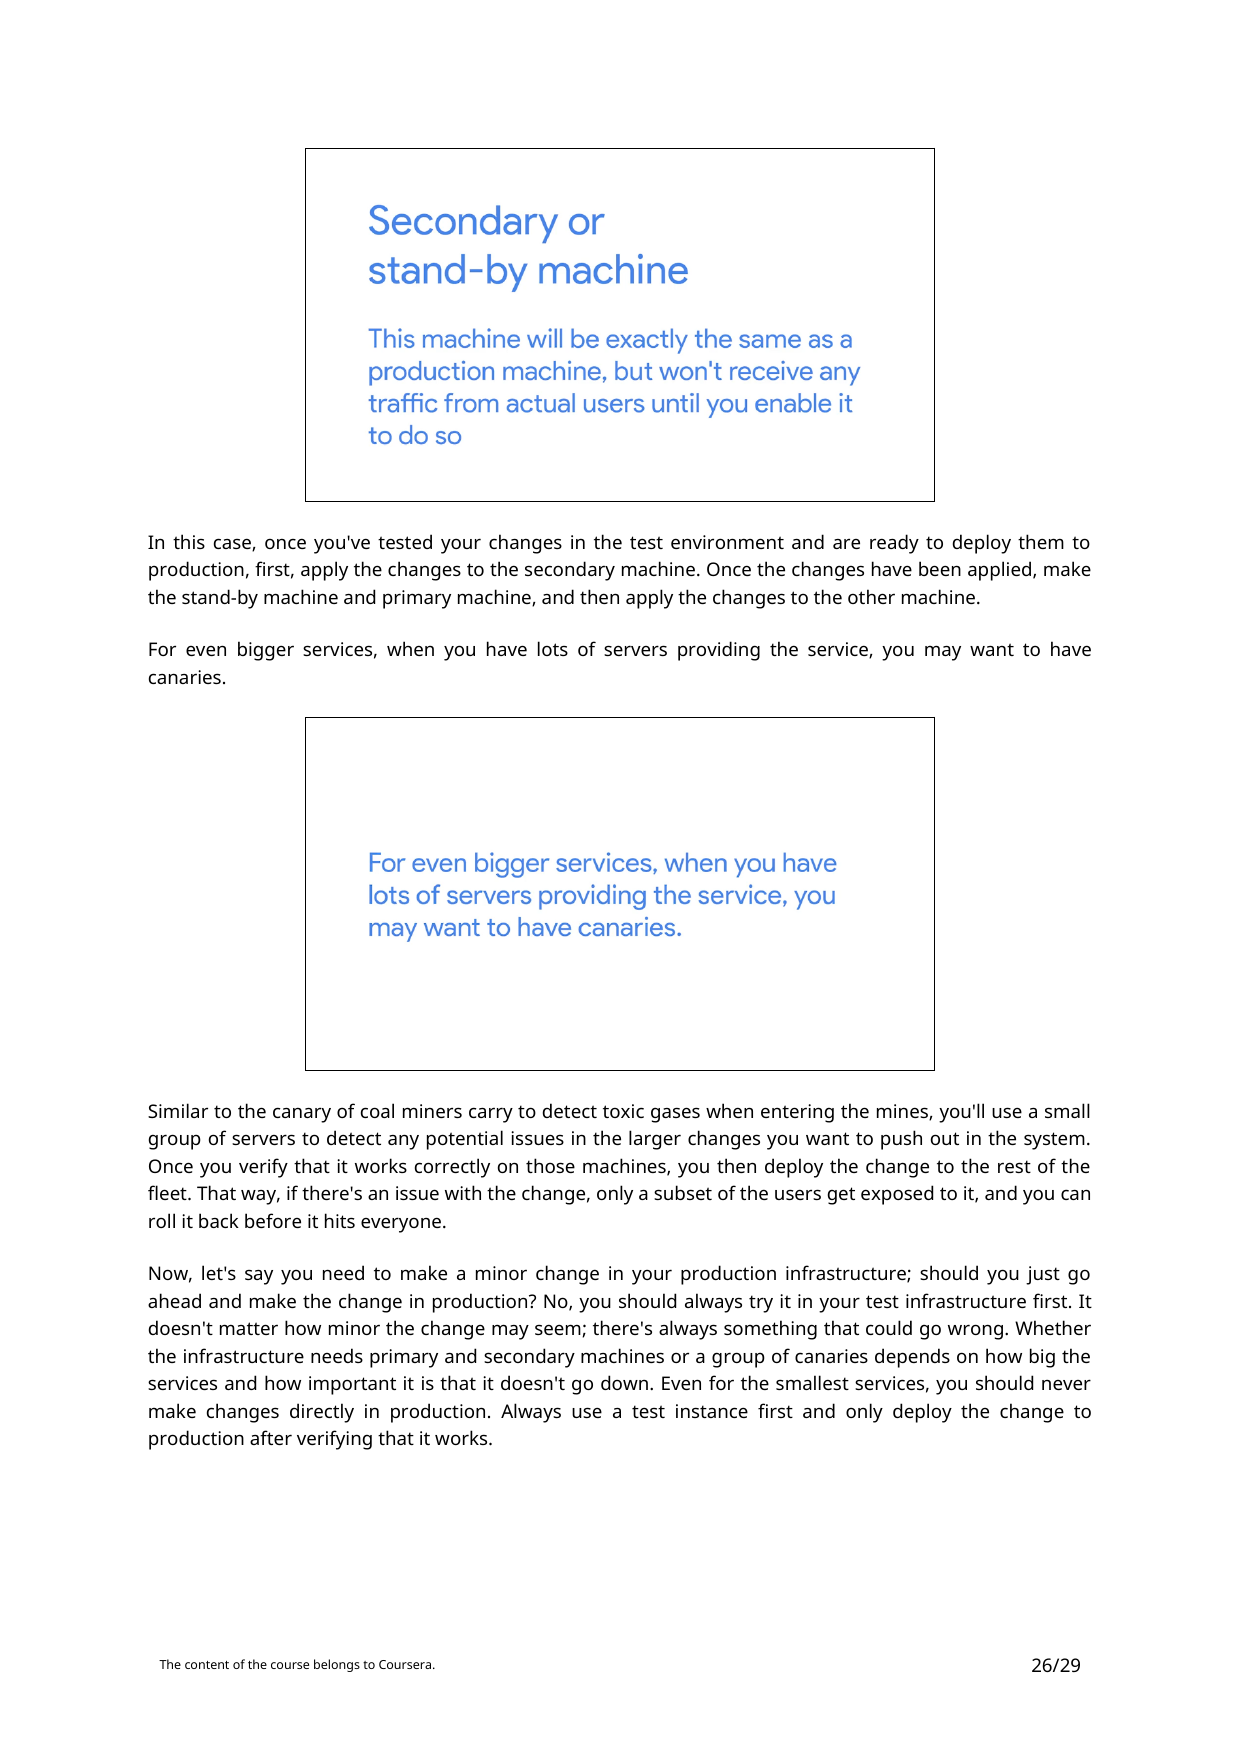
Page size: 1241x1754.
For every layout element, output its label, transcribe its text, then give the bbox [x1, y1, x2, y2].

text In this case, once you've tested your changes in the test environment and are ready to deploy them to production, first, apply the changes to the secondary machine. Once the changes have been applied, make the stand-by machine and primary machine, and then apply the changes to the other machine. [148, 529, 1093, 609]
text Similar to the canary of coal miners carry to detect toxic gases when entering the mines, you'll use a small group of servers to detect any potential issues in the larger changes you want to push out in the system. Once you verify that it works correctly on those machines, you then deploy the change to the rest of the fleet. That way, if there's an issue with the change, only a subset of the users get exposed to it, and you can roll it back before it hits everyone. [148, 1098, 1093, 1233]
picture [306, 149, 934, 501]
text For even bigger services, when you have lots of servers providing the service, you may want to have canaries. [148, 637, 1093, 689]
text Now, let's say you need to make a minor change in your production infrastructure; should you just go ahead and make the change in production? No, you should always try it in your test infrastructure first. It doesn't matter how minor the change may seem; there's always something that could go wrong. Whether the infrastructure needs primary and secondary machines or a group of canaries depends on how big the services and how important it is that it doesn't go down. Even for the smallest services, you should never make changes directly in production. Always use a test instance first and only deploy the change to production after verifying that it works. [148, 1261, 1093, 1451]
picture [306, 718, 934, 1070]
